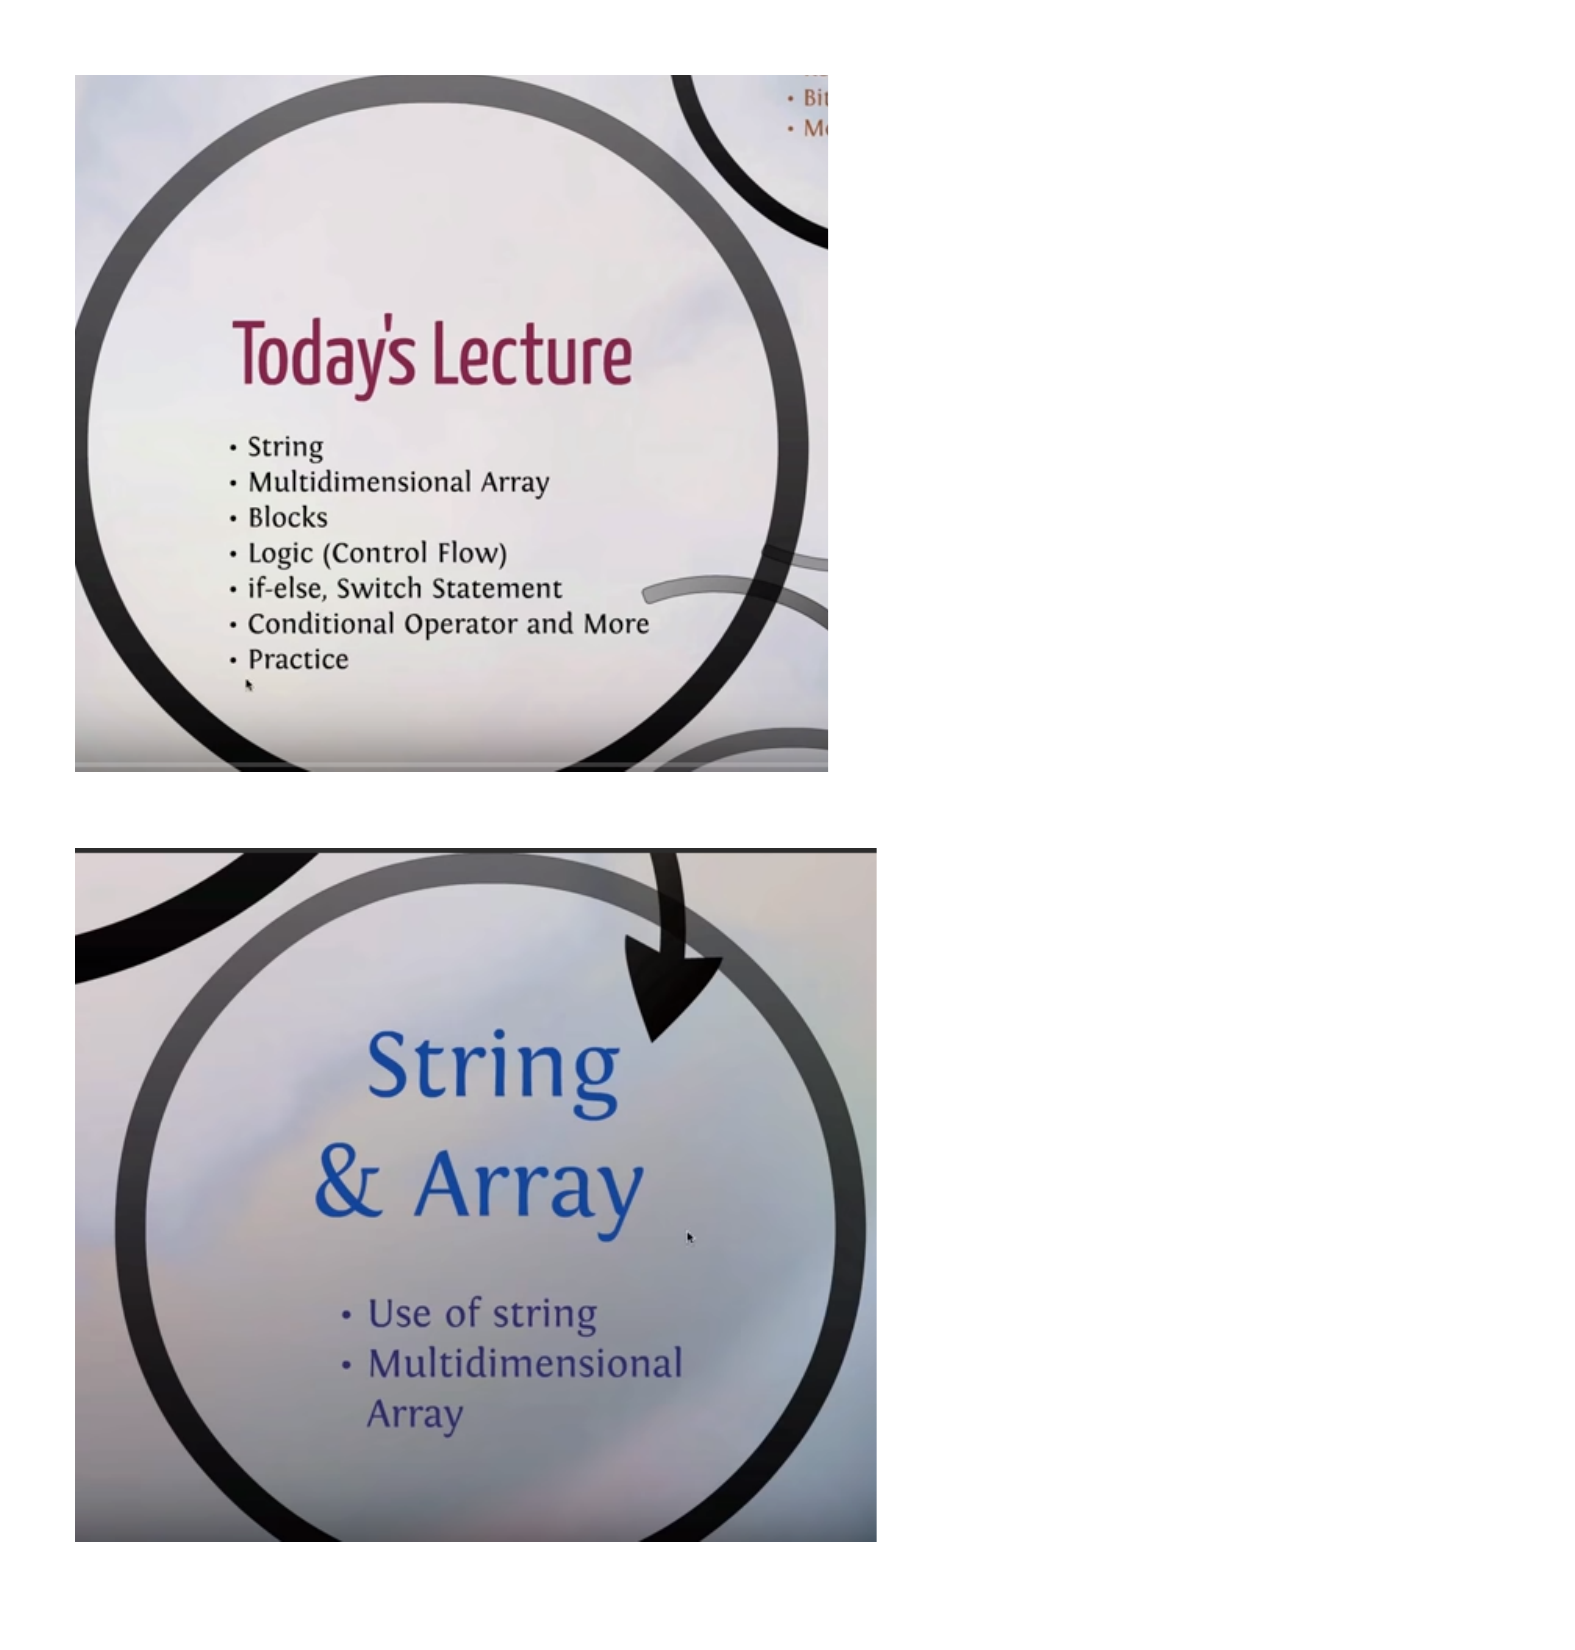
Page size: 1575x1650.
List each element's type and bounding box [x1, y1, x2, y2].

picture [75, 848, 877, 1542]
picture [75, 75, 829, 772]
